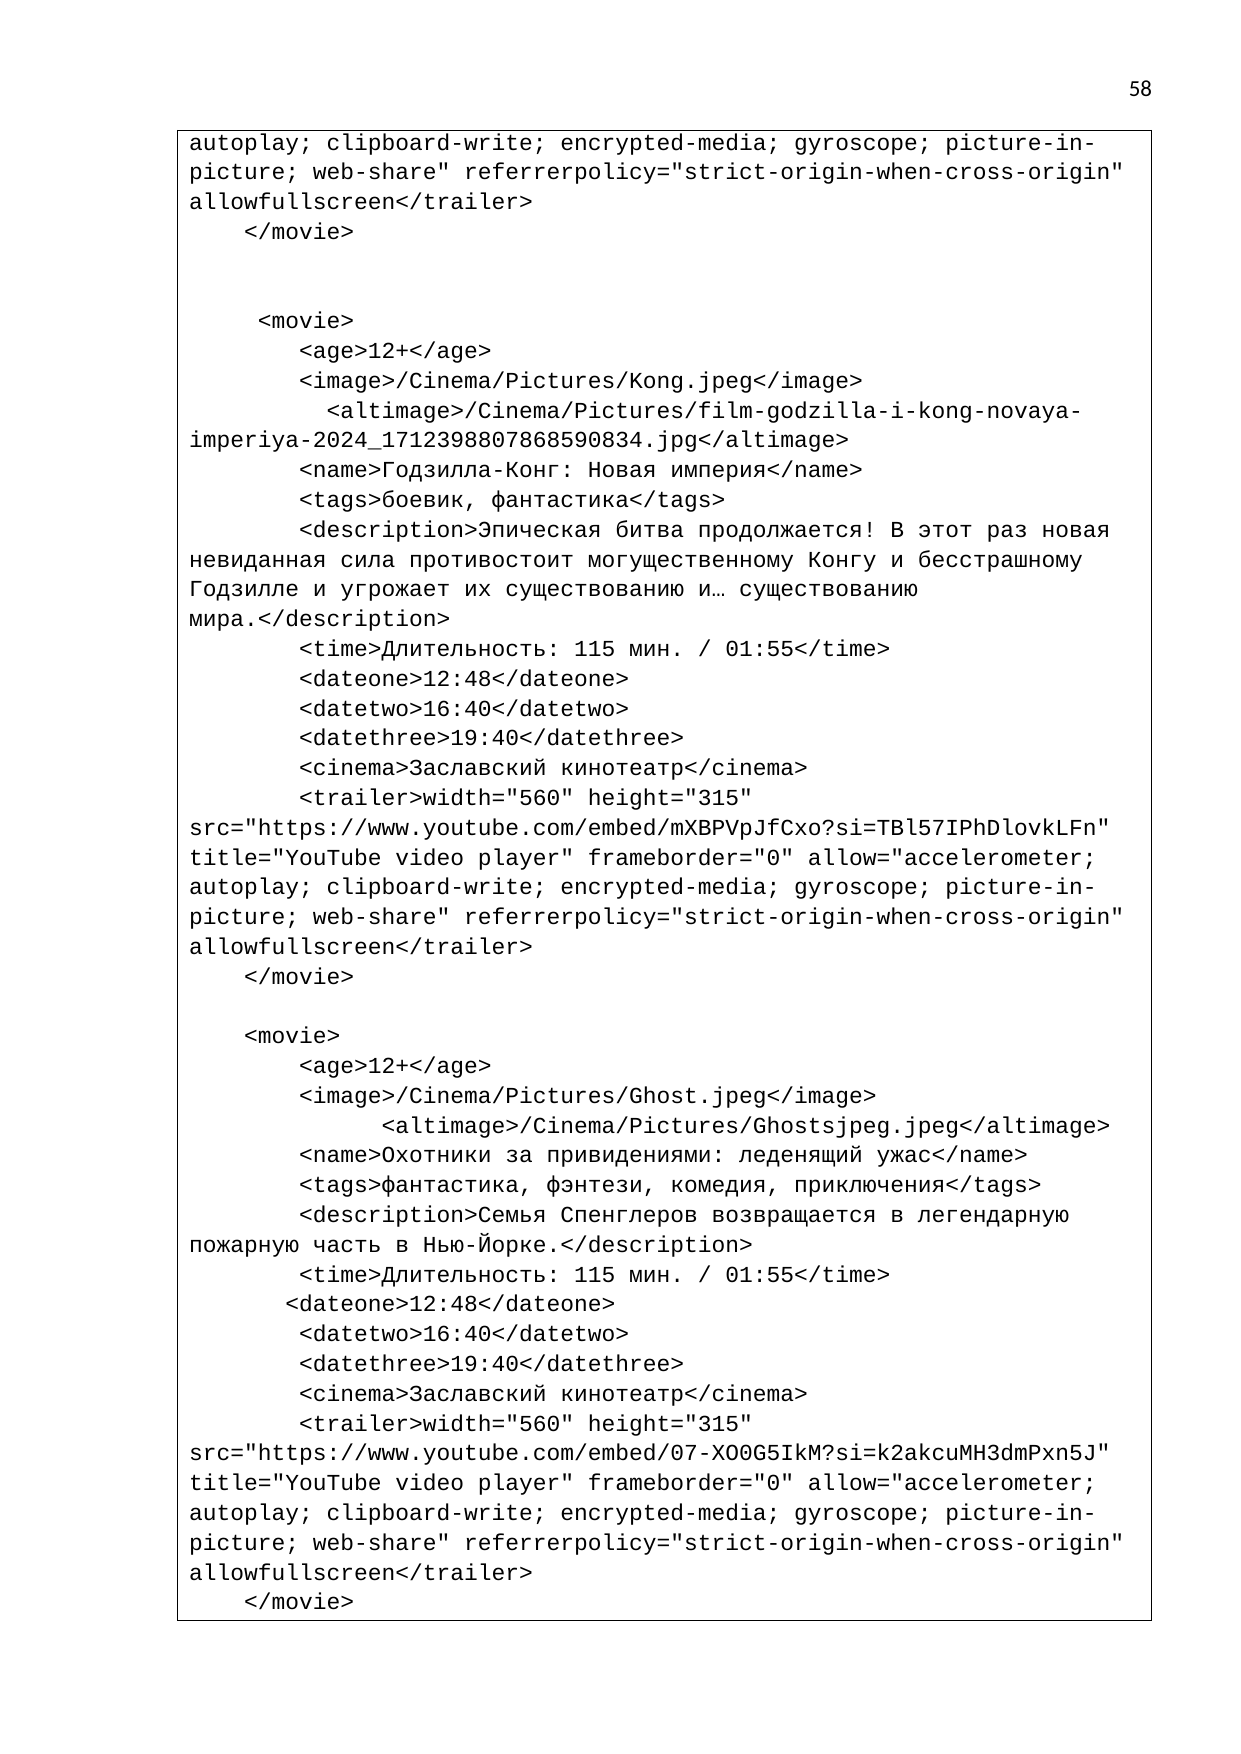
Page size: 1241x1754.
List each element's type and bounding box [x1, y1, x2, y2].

table_header [178, 131, 1151, 1620]
